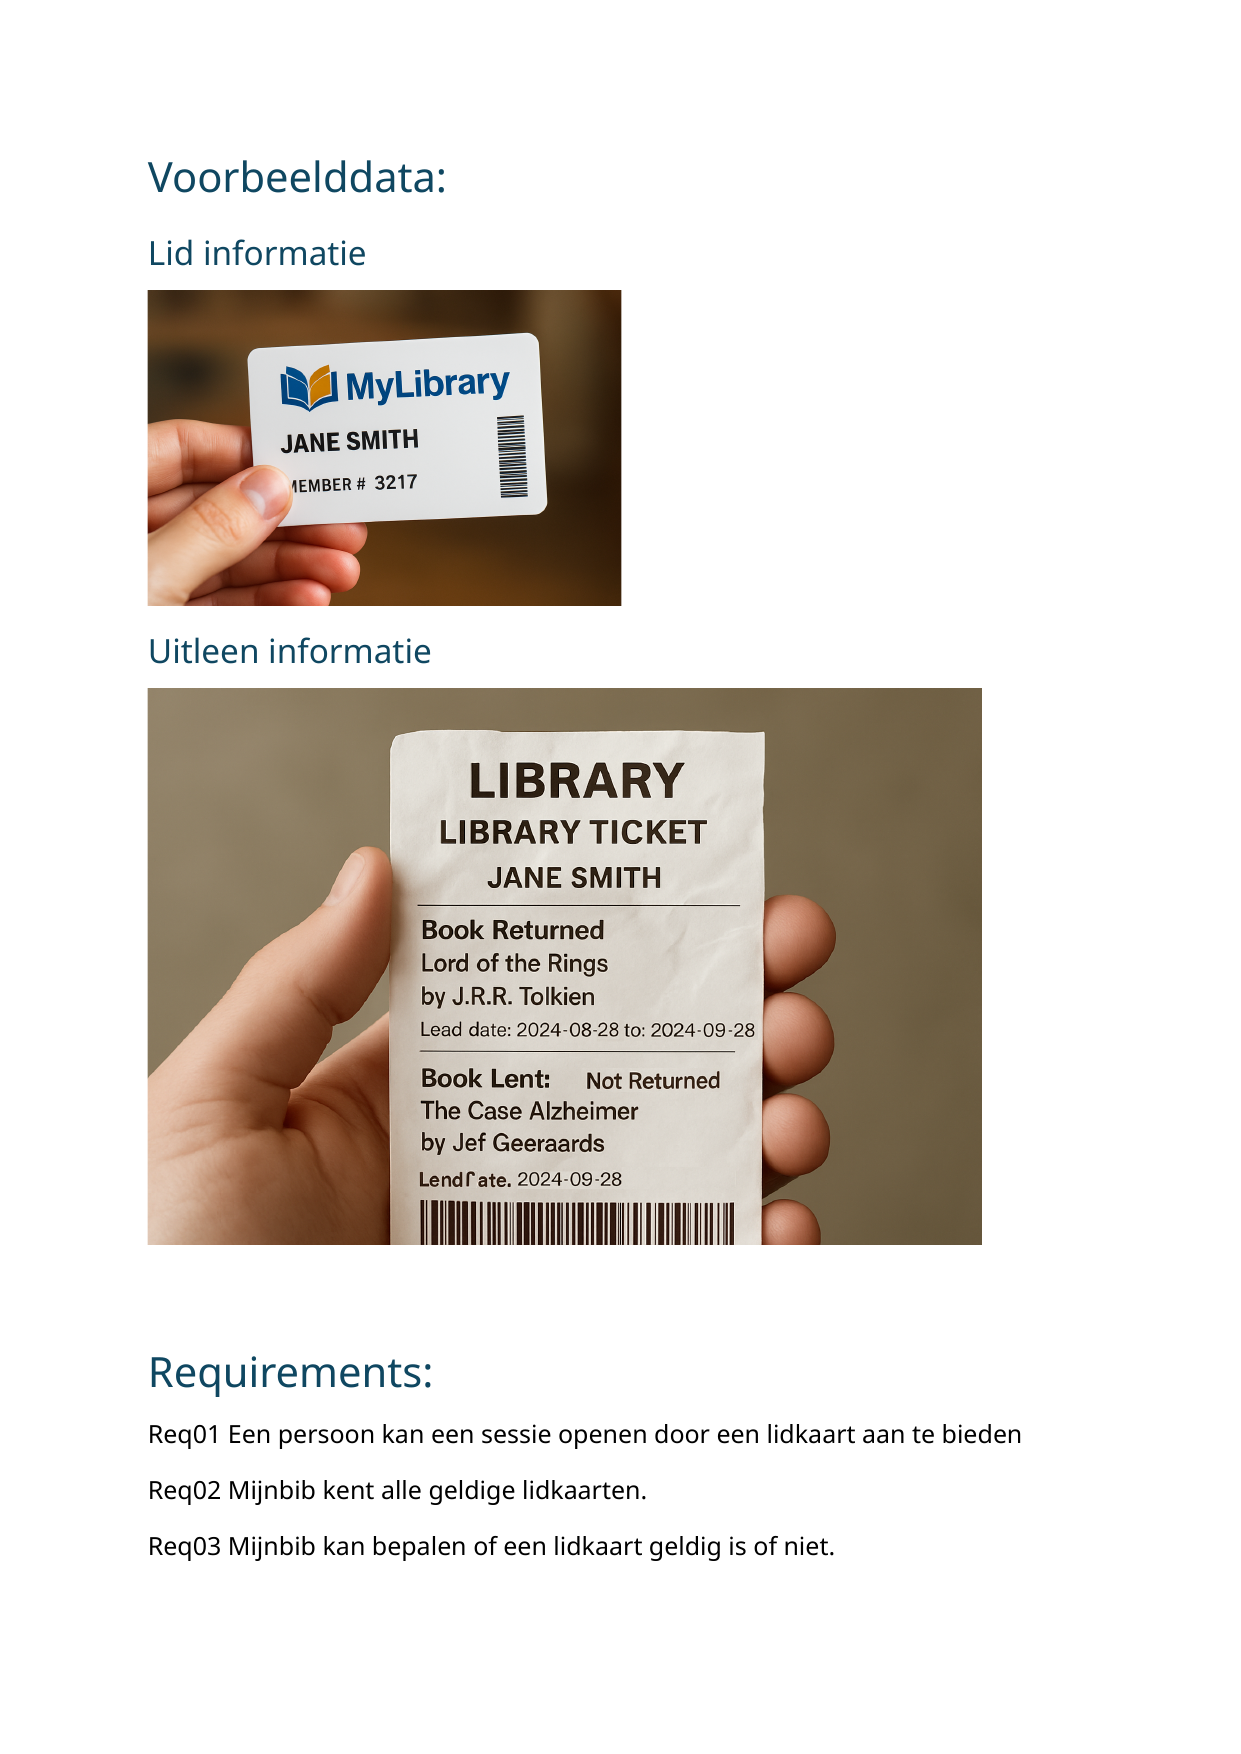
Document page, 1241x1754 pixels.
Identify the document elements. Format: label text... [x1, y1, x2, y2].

text Req02 Mijnbib kent alle geldige lidkaarten. [148, 1472, 1093, 1506]
subtitle Voorbeelddata: [148, 148, 1093, 204]
picture [147, 290, 622, 606]
text Req01 Een persoon kan een sessie openen door een lidkaart aan te bieden [148, 1416, 1093, 1451]
subtitle Requirements: [148, 1343, 1093, 1400]
subtitle Lid informatie [148, 229, 1093, 275]
text Req03 Mijnbib kan bepalen of een lidkaart geldig is of niet. [148, 1528, 1093, 1562]
picture [147, 688, 982, 1245]
subtitle Uitleen informatie [148, 628, 1093, 673]
